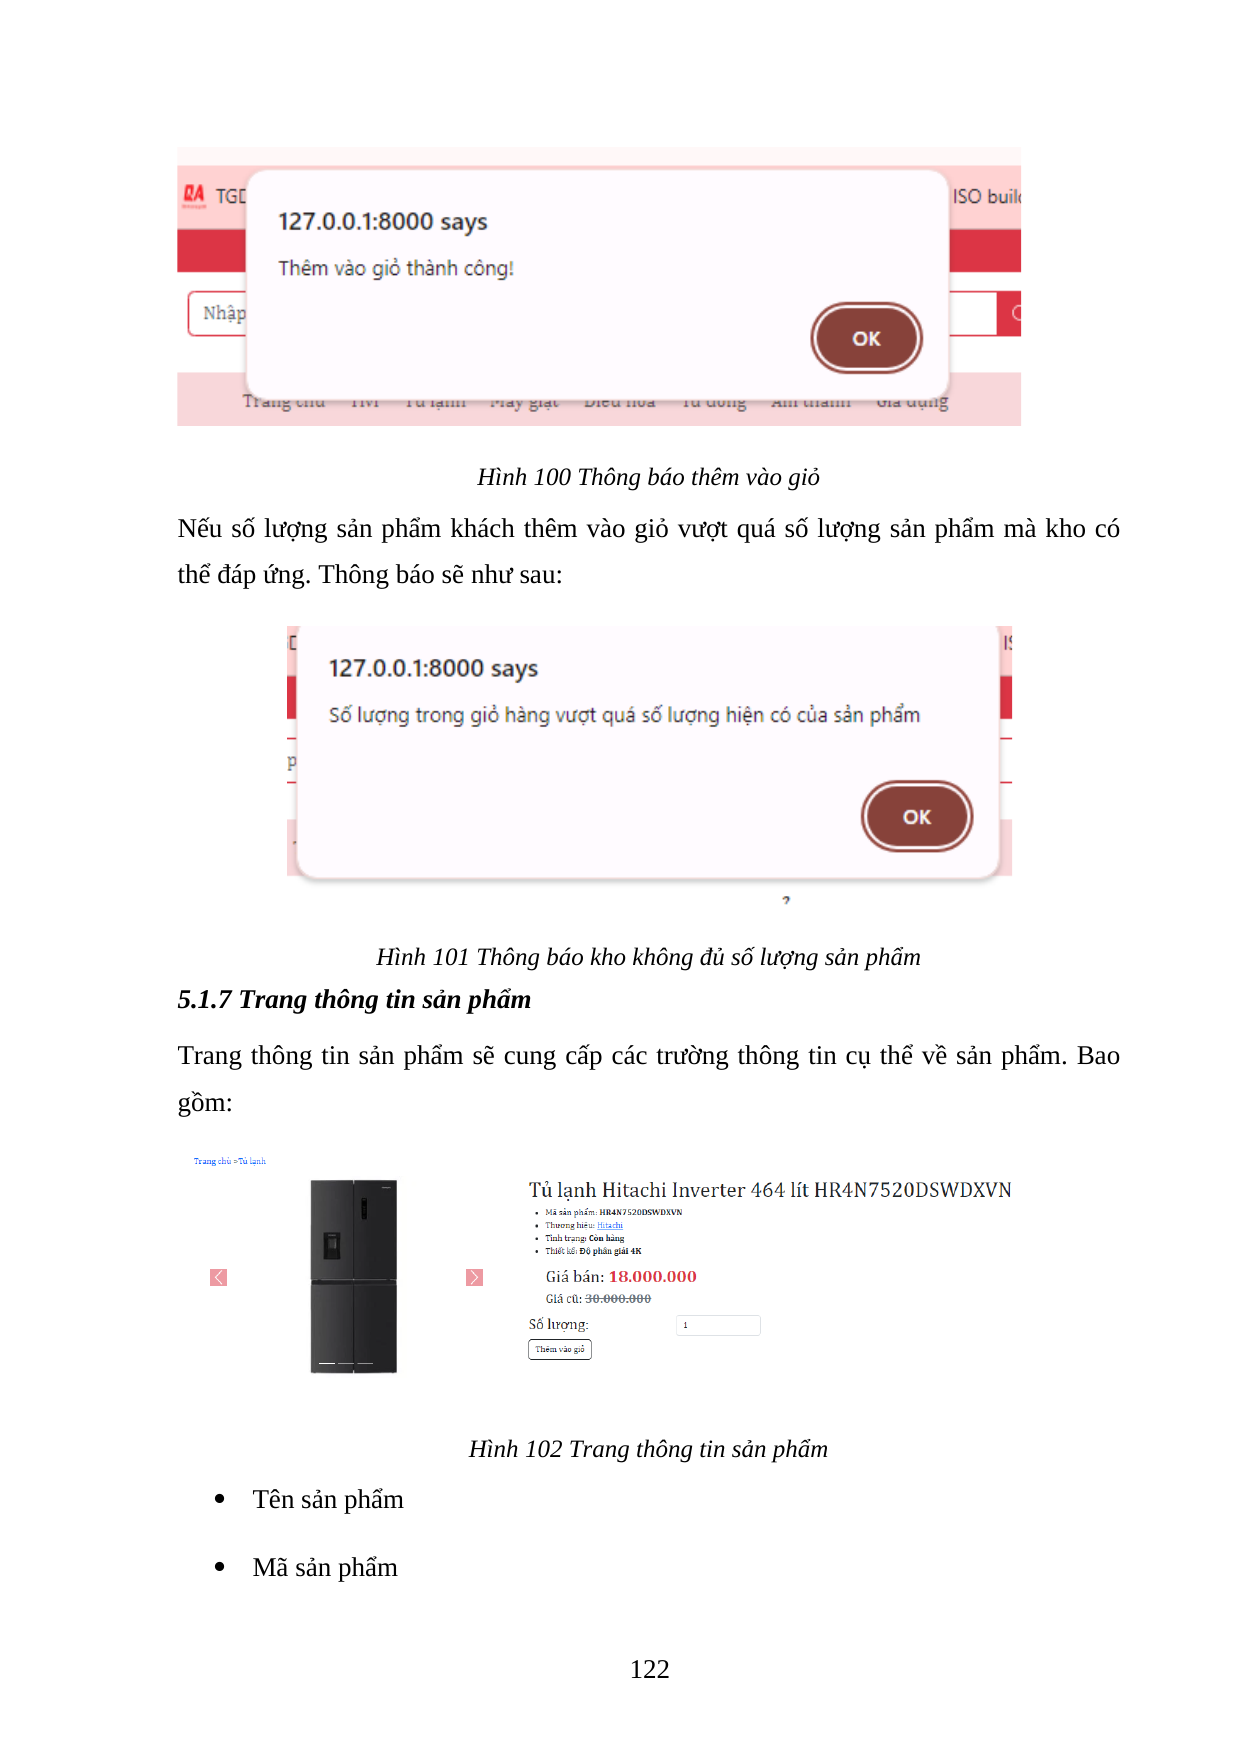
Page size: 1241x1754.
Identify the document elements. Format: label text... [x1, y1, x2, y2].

text Hình 102 Trang thông tin sản phẩm [177, 1434, 1122, 1462]
text Hình 101 Thông báo kho không đủ số lượng sản phẩm [177, 942, 1122, 971]
picture [177, 147, 1022, 426]
text Nếu số lượng sản phẩm khách thêm vào giỏ vượt quá số lượng sản phẩm mà kho có thể đáp ứng. Thông báo sẽ như sau: [177, 512, 1122, 589]
subtitle Trang thông tin sản phẩm [177, 983, 1122, 1014]
text Hình 100 Thông báo thêm vào giỏ [177, 462, 1122, 491]
picture [177, 1153, 1123, 1398]
text Trang thông tin sản phẩm sẽ cung cấp các trường thông tin cụ thể về sản phẩm. Bao gồm: [177, 1039, 1122, 1117]
picture [287, 626, 1013, 906]
list Mã sản phẩm [215, 1551, 1122, 1582]
list Tên sản phẩm [215, 1483, 1122, 1514]
